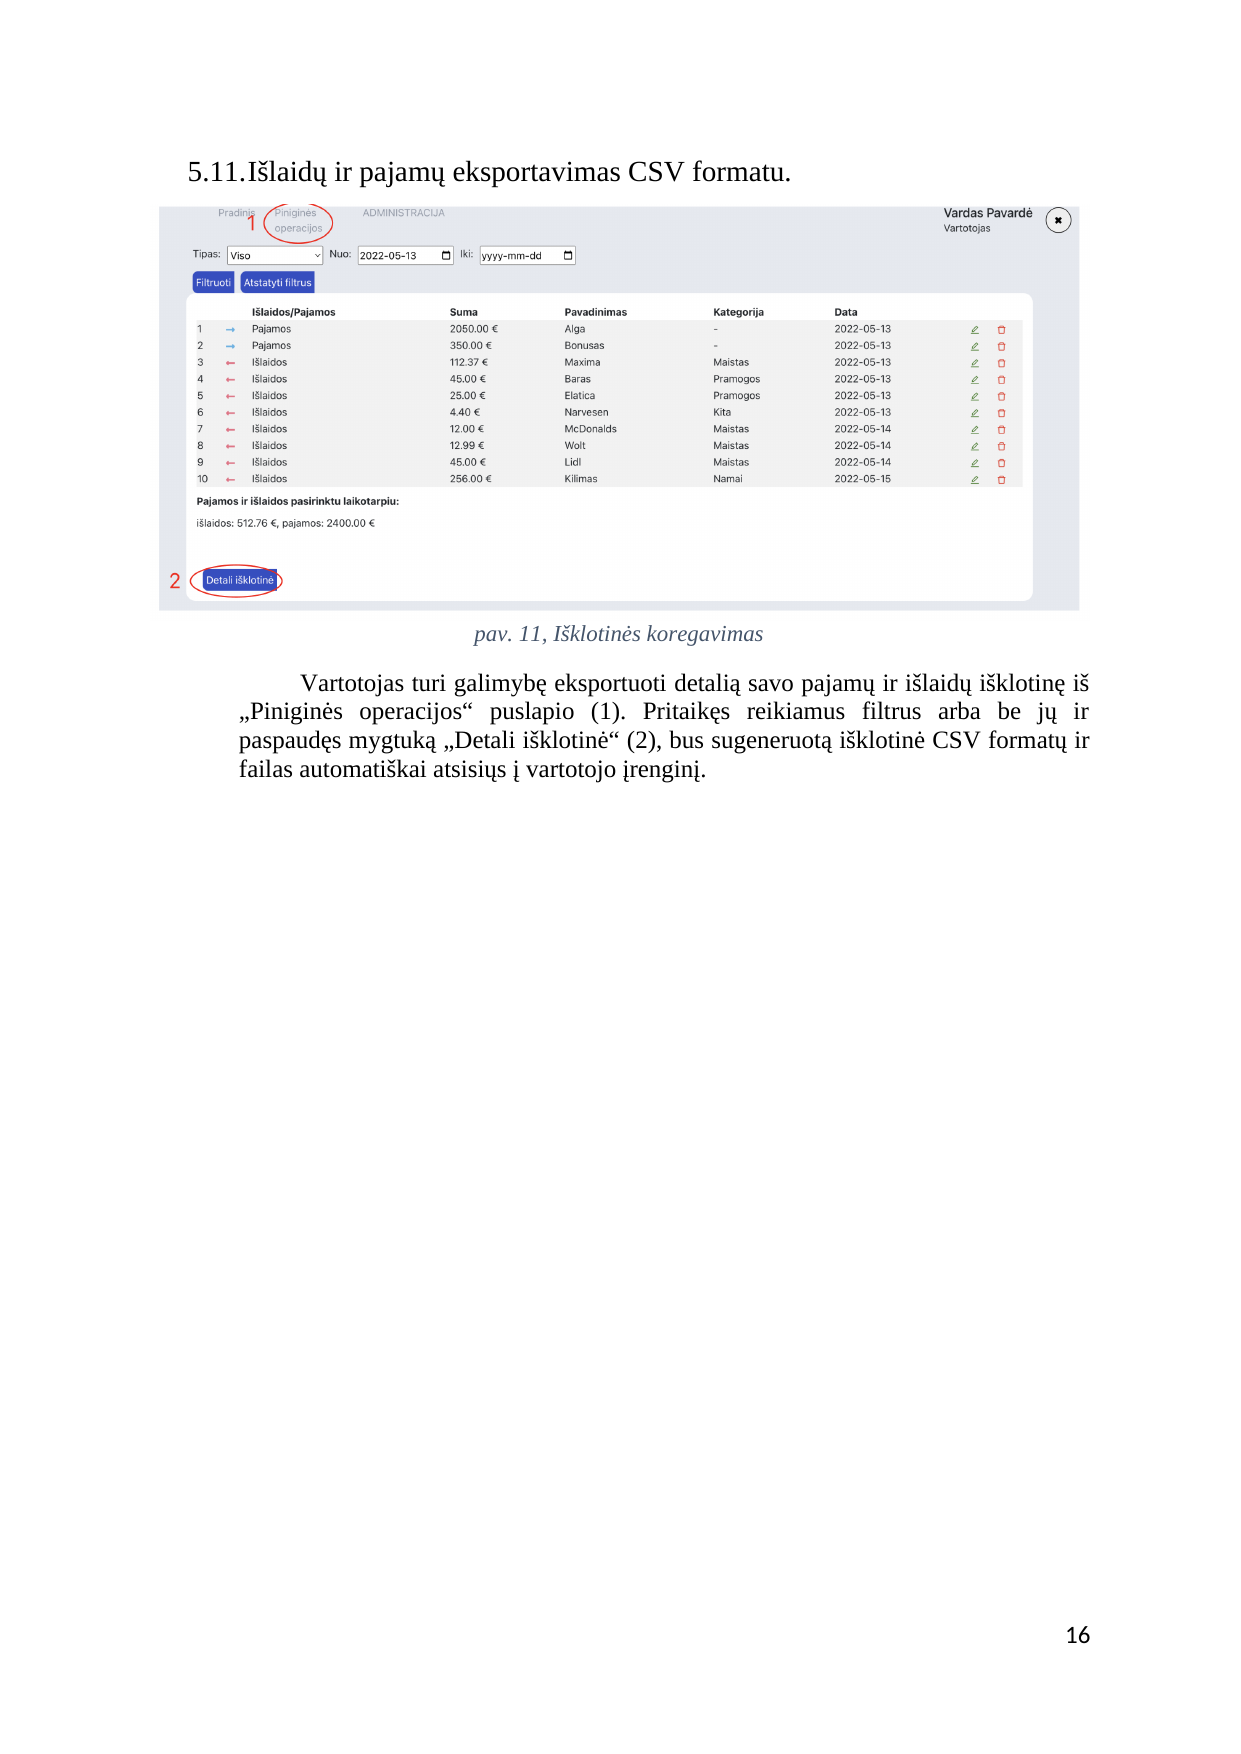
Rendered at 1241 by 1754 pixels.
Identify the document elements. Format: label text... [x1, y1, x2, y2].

text Vartotojas turi galimybę eksportuoti detalią savo pajamų ir išlaidų išklotinę iš „Piniginės operacijos“ puslapio (1). Pritaikęs reikiamus filtrus arba be jų ir paspaudęs mygtuką „Detali išklotinė“ (2), bus sugeneruotą išklotinė CSV formatų ir failas automatiškai atsisiųs į vartotojo įrenginį. [239, 668, 1090, 783]
picture [150, 204, 1090, 621]
subtitle Išlaidų ir pajamų eksportavimas CSV formatu. [187, 154, 1090, 188]
text pav. 11, Išklotinės koregavimas [150, 621, 1090, 647]
